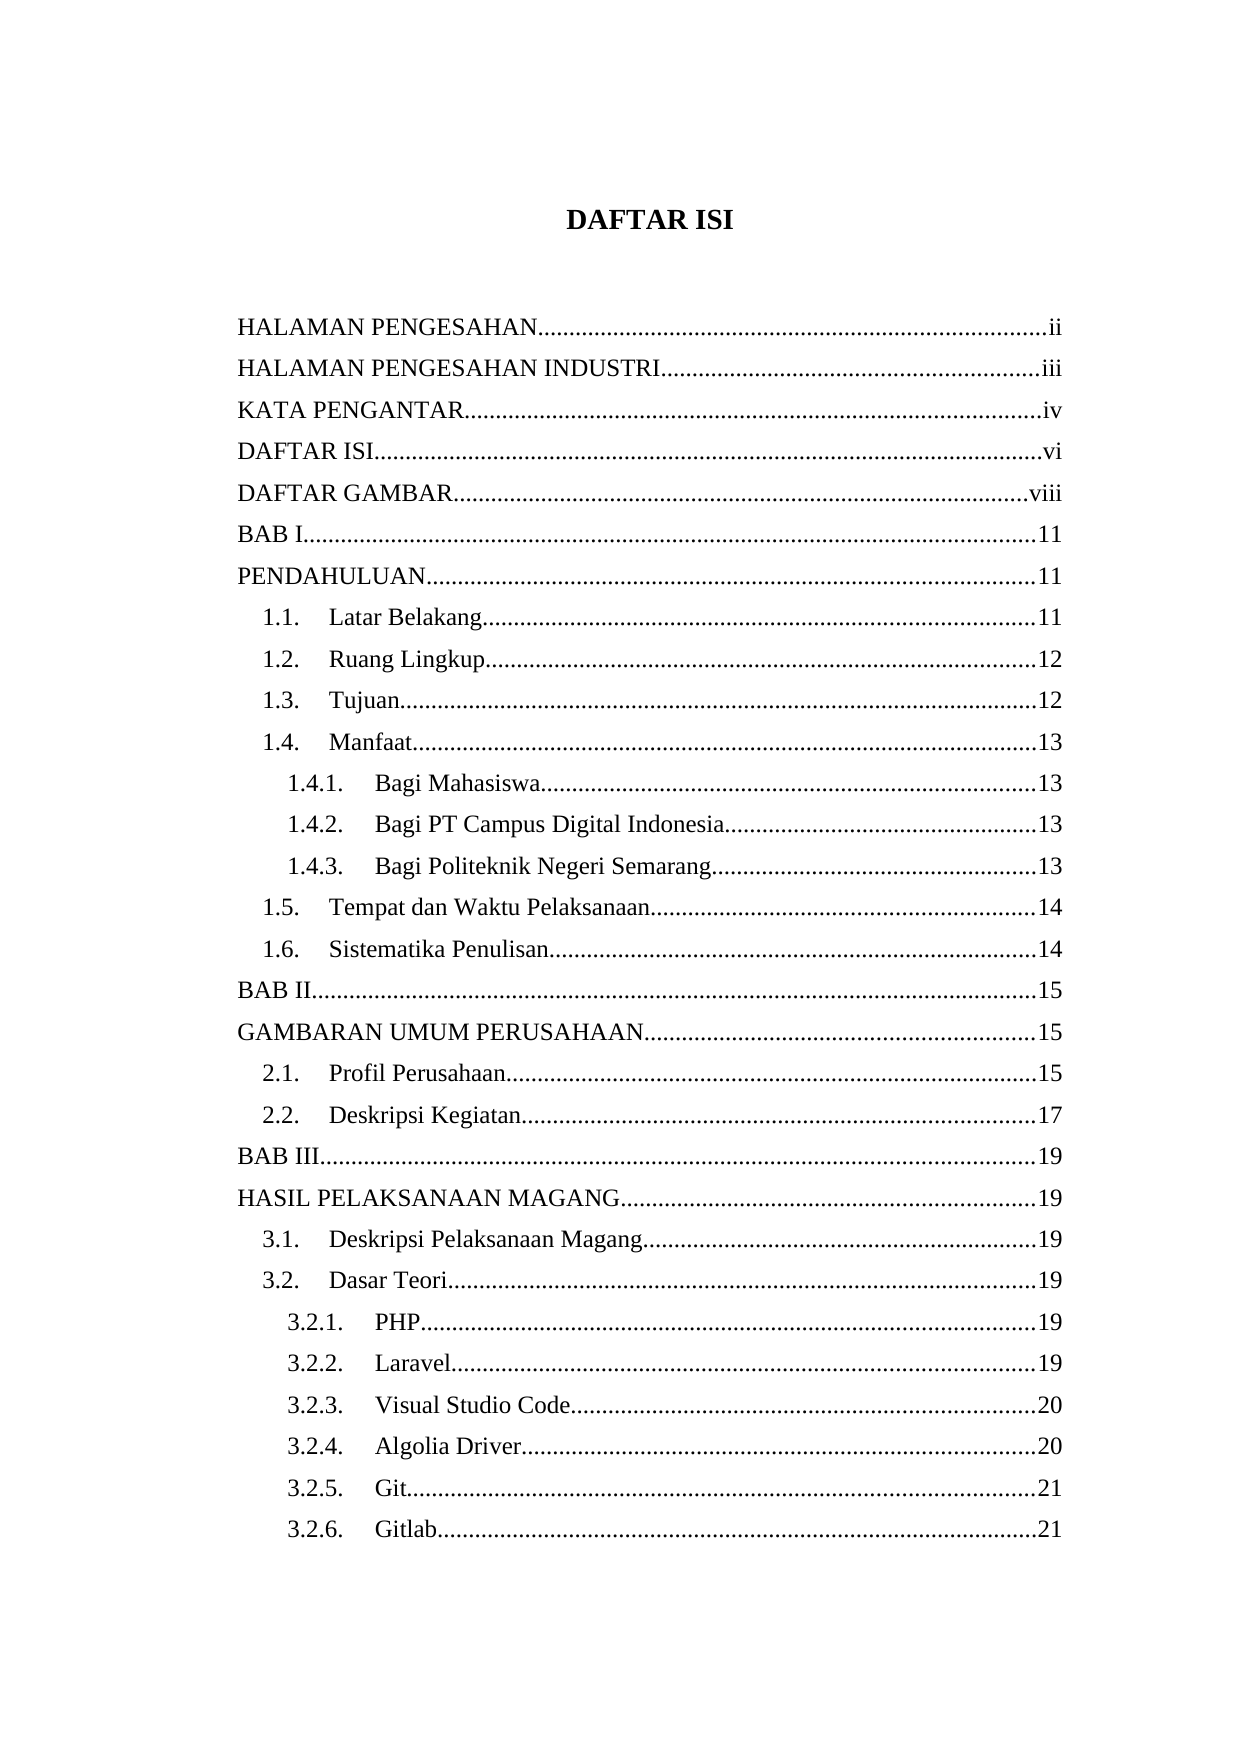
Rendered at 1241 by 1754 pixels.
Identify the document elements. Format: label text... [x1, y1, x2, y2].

subtitle DAFTAR ISI [237, 202, 1063, 236]
